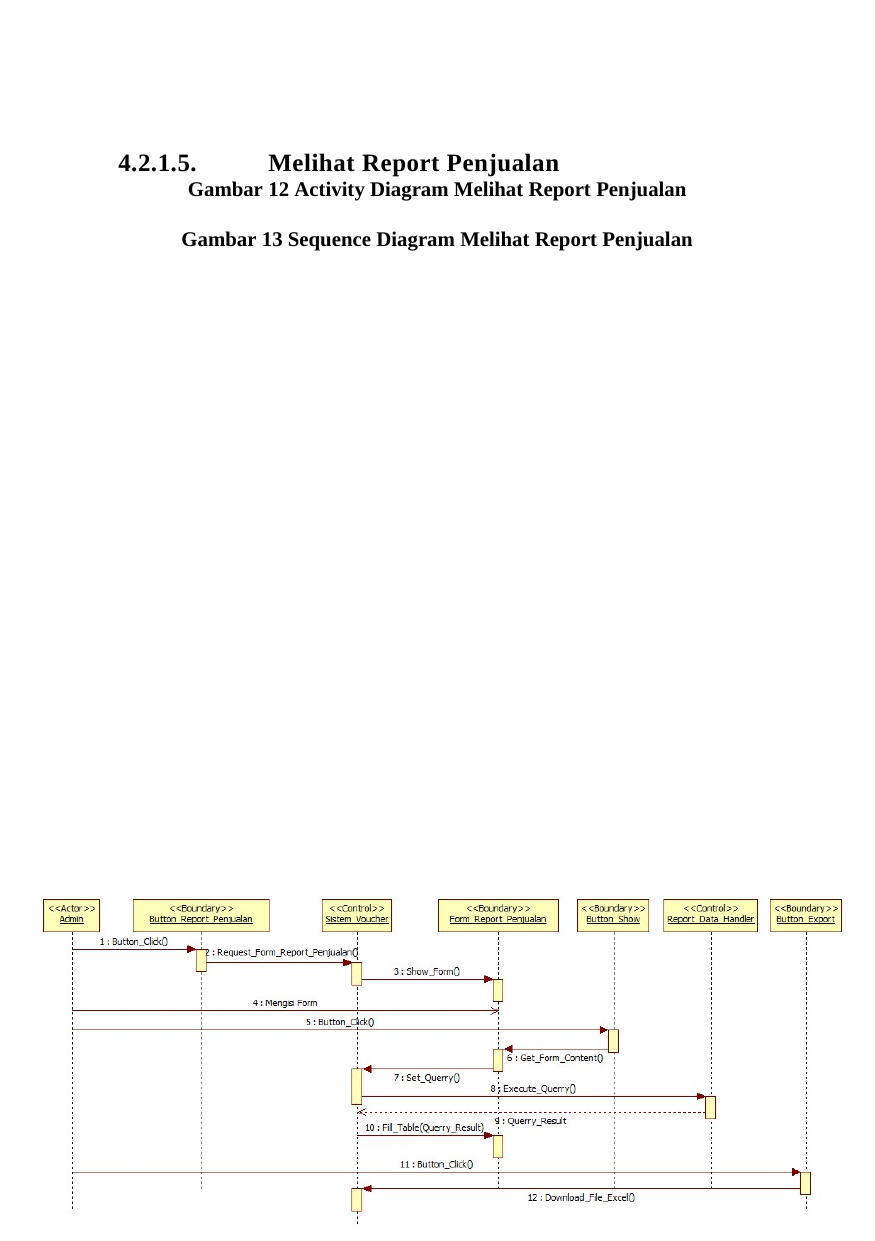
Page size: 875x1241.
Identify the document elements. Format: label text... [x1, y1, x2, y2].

picture [26, 882, 855, 1239]
subtitle Melihat Report Penjualan [118, 148, 756, 176]
text Gambar 13 Sequence Diagram Melihat Report Penjualan [118, 227, 756, 251]
text Gambar 12 Activity Diagram Melihat Report Penjualan [118, 177, 756, 201]
